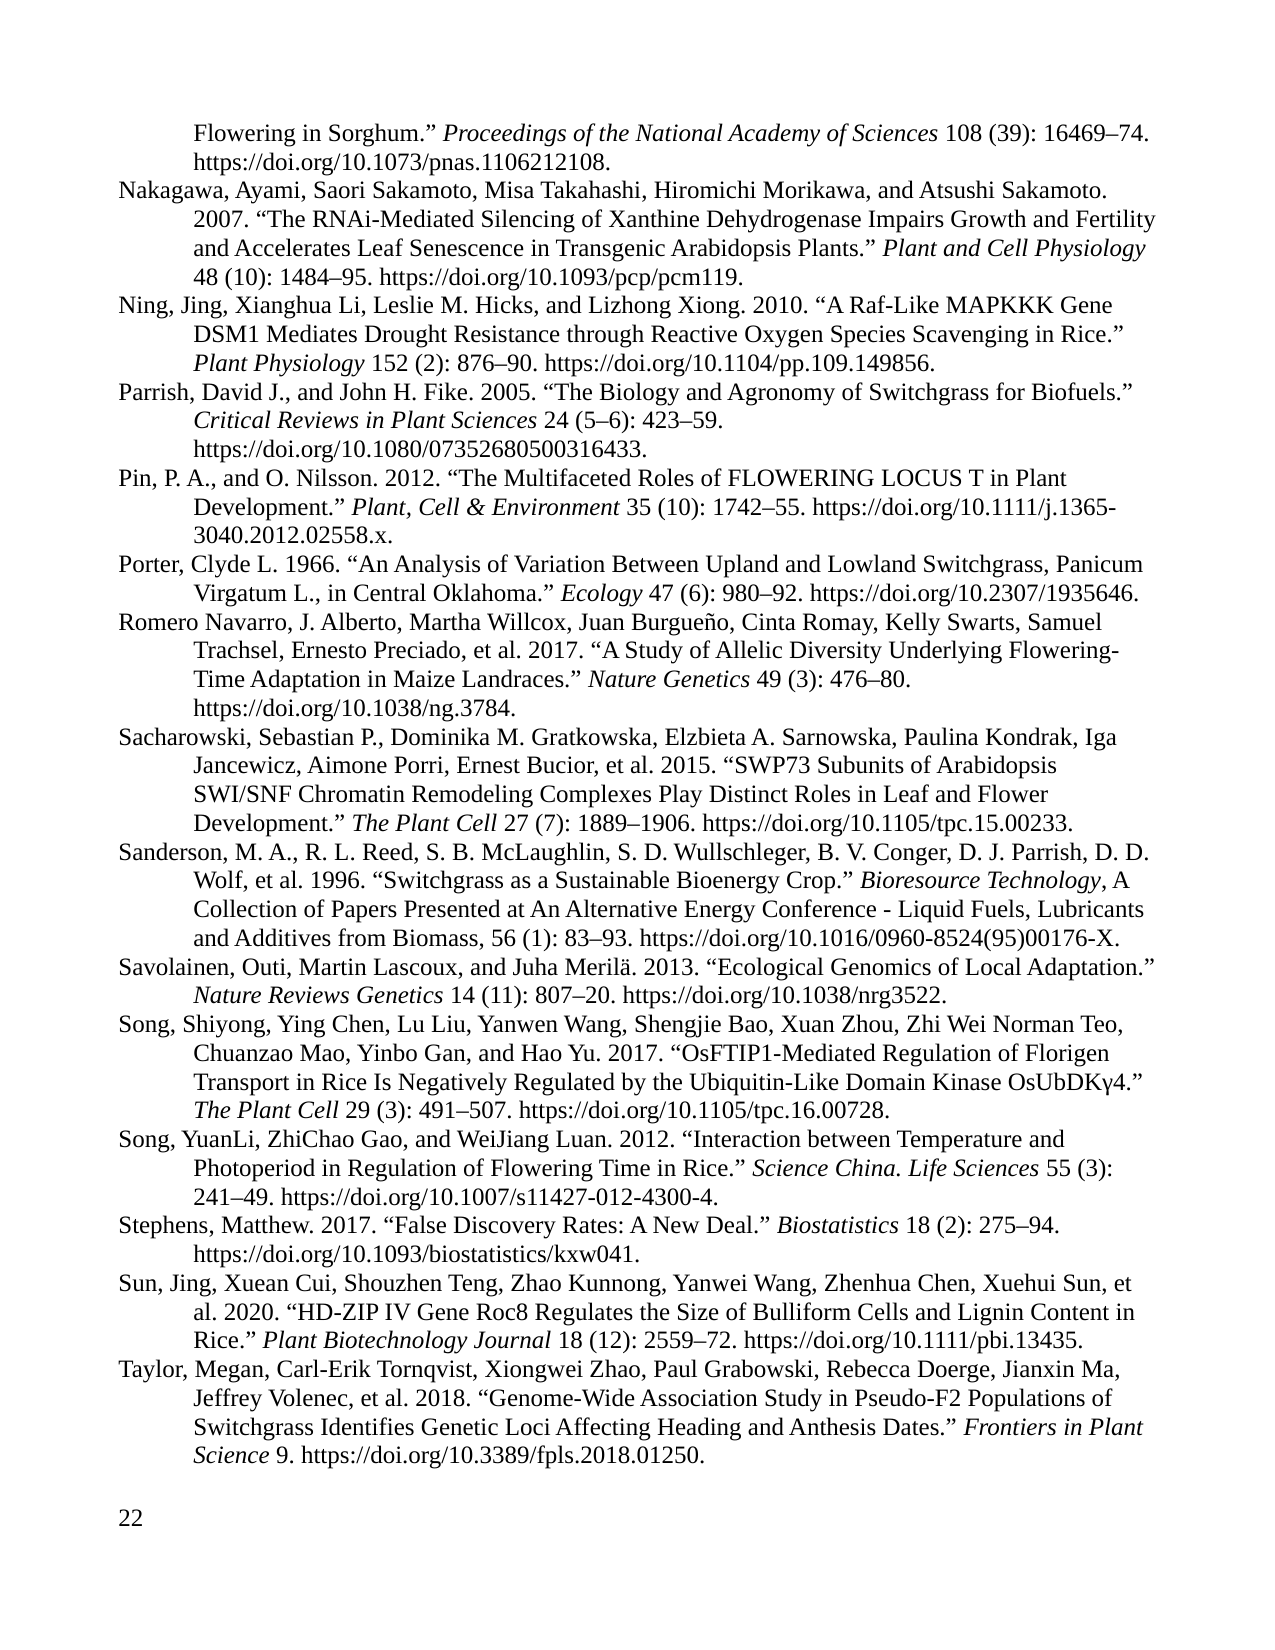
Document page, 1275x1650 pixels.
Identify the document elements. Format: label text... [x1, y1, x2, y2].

text Taylor, Megan, Carl-Erik Tornqvist, Xiongwei Zhao, Paul Grabowski, Rebecca Doerge, Jianxin Ma, Jeffrey Volenec, et al. 2018. “Genome-Wide Association Study in Pseudo-F2 Populations of Switchgrass Identifies Genetic Loci Affecting Heading and Anthesis Dates.” Frontiers in Plant Science 9. https://doi.org/10.3389/fpls.2018.01250. [118, 1354, 1157, 1469]
text Sun, Jing, Xuean Cui, Shouzhen Teng, Zhao Kunnong, Yanwei Wang, Zhenhua Chen, Xuehui Sun, et al. 2020. “HD-ZIP IV Gene Roc8 Regulates the Size of Bulliform Cells and Lignin Content in Rice.” Plant Biotechnology Journal 18 (12): 2559–72. https://doi.org/10.1111/pbi.13435. [118, 1268, 1157, 1354]
text Song, YuanLi, ZhiChao Gao, and WeiJiang Luan. 2012. “Interaction between Temperature and Photoperiod in Regulation of Flowering Time in Rice.” Science China. Life Sciences 55 (3): 241–49. https://doi.org/10.1007/s11427-012-4300-4. [118, 1124, 1157, 1211]
text Pin, P. A., and O. Nilsson. 2012. “The Multifaceted Roles of FLOWERING LOCUS T in Plant Development.” Plant, Cell & Environment 35 (10): 1742–55. https://doi.org/10.1111/j.1365-3040.2012.02558.x. [118, 463, 1157, 549]
text Parrish, David J., and John H. Fike. 2005. “The Biology and Agronomy of Switchgrass for Biofuels.” Critical Reviews in Plant Sciences 24 (5–6): 423–59. https://doi.org/10.1080/07352680500316433. [118, 377, 1157, 463]
text Stephens, Matthew. 2017. “False Discovery Rates: A New Deal.” Biostatistics 18 (2): 275–94. https://doi.org/10.1093/biostatistics/kxw041. [118, 1211, 1157, 1268]
text Porter, Clyde L. 1966. “An Analysis of Variation Between Upland and Lowland Switchgrass, Panicum Virgatum L., in Central Oklahoma.” Ecology 47 (6): 980–92. https://doi.org/10.2307/1935646. [118, 549, 1157, 607]
text Ning, Jing, Xianghua Li, Leslie M. Hicks, and Lizhong Xiong. 2010. “A Raf-Like MAPKKK Gene DSM1 Mediates Drought Resistance through Reactive Oxygen Species Scavenging in Rice.” Plant Physiology 152 (2): 876–90. https://doi.org/10.1104/pp.109.149856. [118, 291, 1157, 377]
text Nakagawa, Ayami, Saori Sakamoto, Misa Takahashi, Hiromichi Morikawa, and Atsushi Sakamoto. 2007. “The RNAi-Mediated Silencing of Xanthine Dehydrogenase Impairs Growth and Fertility and Accelerates Leaf Senescence in Transgenic Arabidopsis Plants.” Plant and Cell Physiology 48 (10): 1484–95. https://doi.org/10.1093/pcp/pcm119. [118, 176, 1157, 291]
text Sanderson, M. A., R. L. Reed, S. B. McLaughlin, S. D. Wullschleger, B. V. Conger, D. J. Parrish, D. D. Wolf, et al. 1996. “Switchgrass as a Sustainable Bioenergy Crop.” Bioresource Technology, A Collection of Papers Presented at An Alternative Energy Conference - Liquid Fuels, Lubricants and Additives from Biomass, 56 (1): 83–93. https://doi.org/10.1016/0960-8524(95)00176-X. [118, 837, 1157, 952]
text Romero Navarro, J. Alberto, Martha Willcox, Juan Burgueño, Cinta Romay, Kelly Swarts, Samuel Trachsel, Ernesto Preciado, et al. 2017. “A Study of Allelic Diversity Underlying Flowering-Time Adaptation in Maize Landraces.” Nature Genetics 49 (3): 476–80. https://doi.org/10.1038/ng.3784. [118, 607, 1157, 722]
text Savolainen, Outi, Martin Lascoux, and Juha Merilä. 2013. “Ecological Genomics of Local Adaptation.” Nature Reviews Genetics 14 (11): 807–20. https://doi.org/10.1038/nrg3522. [118, 952, 1157, 1009]
text Song, Shiyong, Ying Chen, Lu Liu, Yanwen Wang, Shengjie Bao, Xuan Zhou, Zhi Wei Norman Teo, Chuanzao Mao, Yinbo Gan, and Hao Yu. 2017. “OsFTIP1-Mediated Regulation of Florigen Transport in Rice Is Negatively Regulated by the Ubiquitin-Like Domain Kinase OsUbDKγ4.” The Plant Cell 29 (3): 491–507. https://doi.org/10.1105/tpc.16.00728. [118, 1009, 1157, 1124]
text Sacharowski, Sebastian P., Dominika M. Gratkowska, Elzbieta A. Sarnowska, Paulina Kondrak, Iga Jancewicz, Aimone Porri, Ernest Bucior, et al. 2015. “SWP73 Subunits of Arabidopsis SWI/SNF Chromatin Remodeling Complexes Play Distinct Roles in Leaf and Flower Development.” The Plant Cell 27 (7): 1889–1906. https://doi.org/10.1105/tpc.15.00233. [118, 722, 1157, 837]
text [118, 118, 1157, 176]
